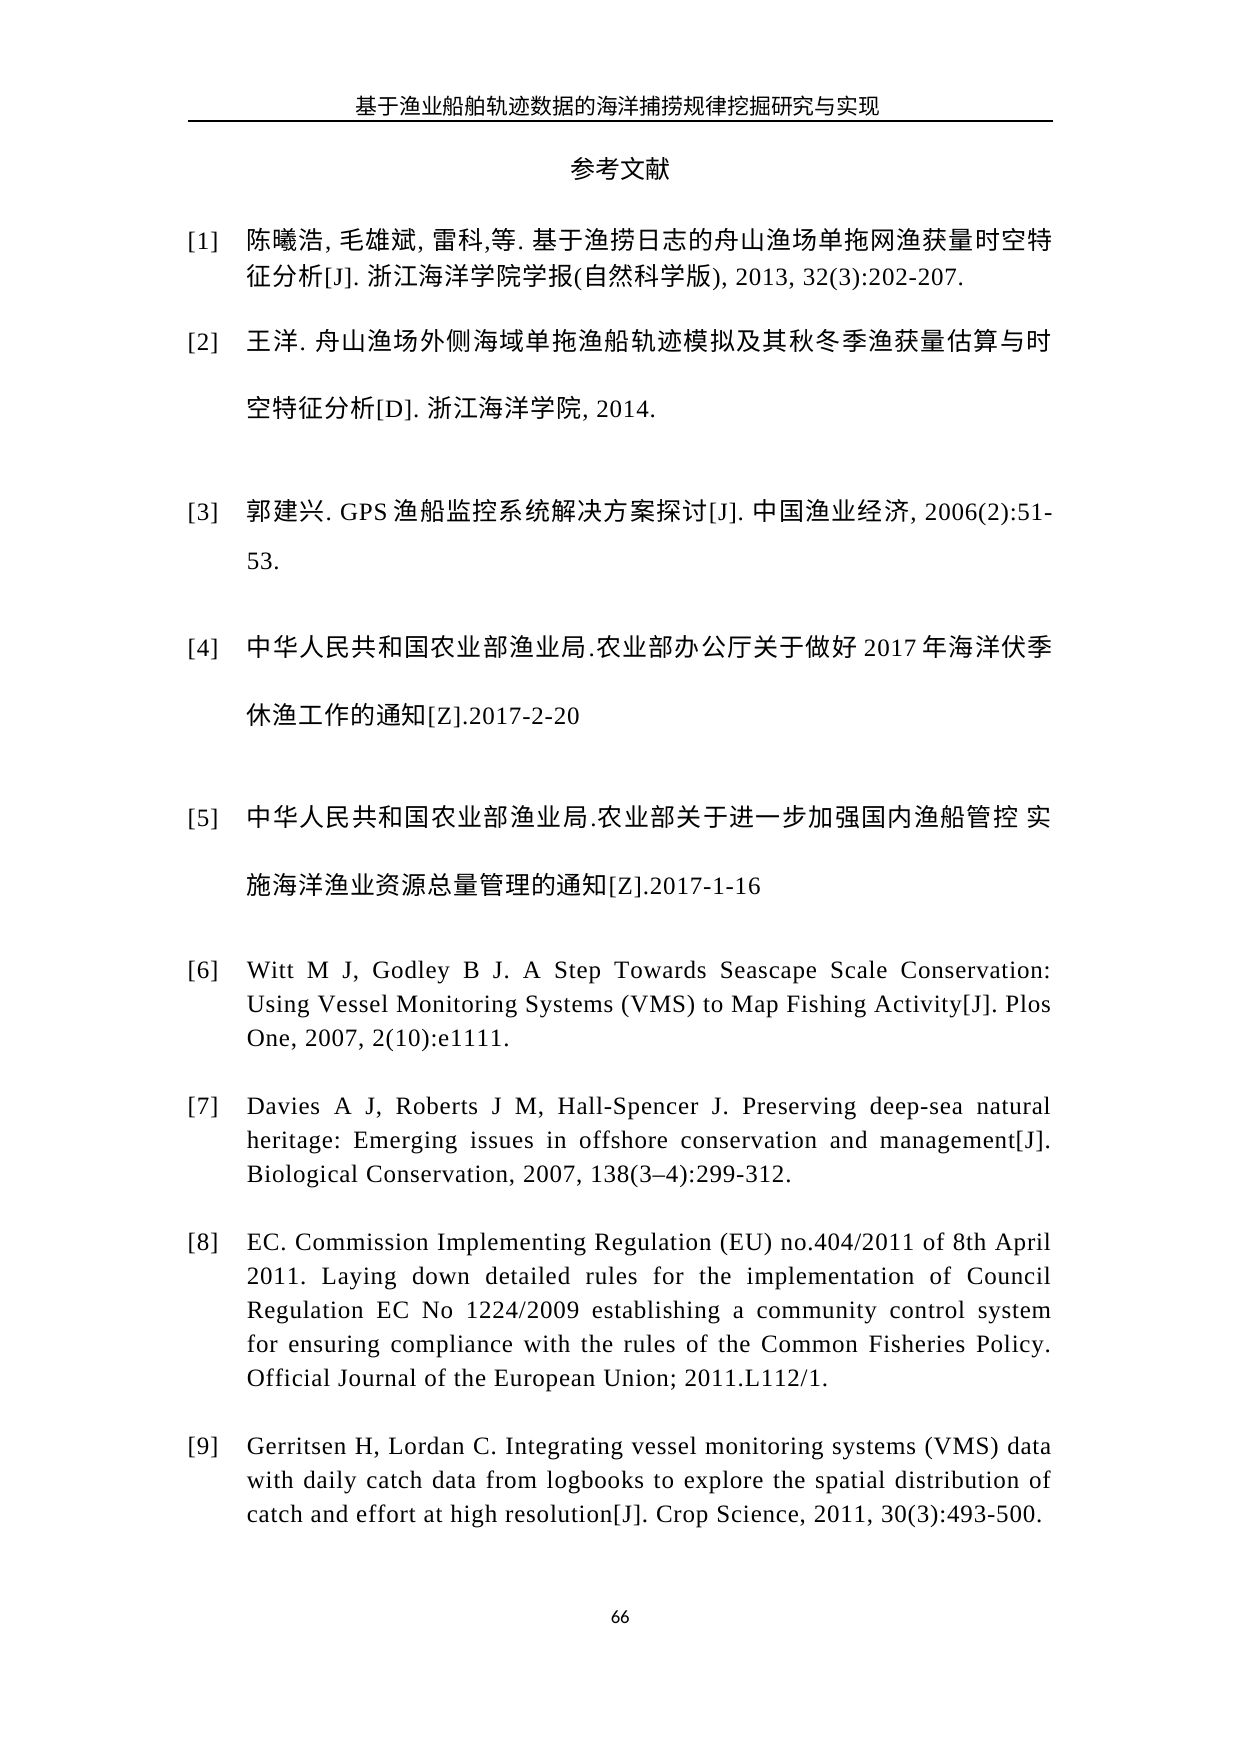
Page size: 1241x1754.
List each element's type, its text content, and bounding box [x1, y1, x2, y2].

subtitle 参考文献 [187, 150, 1053, 186]
list Gerritsen H, Lordan C. Integrating vessel monitoring systems (VMS) data with daily catch data from logbooks to explore the spatial distribution of catch and effort at high resolution[J]. Crop Science, 2011, 30(3):493-500. [187, 1429, 1053, 1531]
list Witt M J, Godley B J. A Step Towards Seascape Scale Conservation: Using Vessel Monitoring Systems (VMS) to Map Fishing Activity[J]. Plos One, 2007, 2(10):e1111. [187, 952, 1053, 1054]
list EC. Commission Implementing Regulation (EU) no.404/2011 of 8th April 2011. Laying down detailed rules for the implementation of Council Regulation EC No 1224/2009 establishing a community control system for ensuring compliance with the rules of the Common Fisheries Policy. Official Journal of the European Union; 2011.L112/1. [187, 1224, 1053, 1394]
list 郭建兴. GPS渔船监控系统解决方案探讨[J]. 中国渔业经济, 2006(2):51-53. [187, 475, 1053, 577]
list 陈曦浩, 毛雄斌, 雷科,等. 基于渔捞日志的舟山渔场单拖网渔获量时空特征分析[J]. 浙江海洋学院学报(自然科学版), 2013, 32(3):202-207. [187, 220, 1053, 293]
list 中华人民共和国农业部渔业局.农业部关于进一步加强国内渔船管控 实施海洋渔业资源总量管理的通知[Z].2017-1-16 [187, 782, 1053, 918]
list 中华人民共和国农业部渔业局.农业部办公厅关于做好2017年海洋伏季休渔工作的通知[Z].2017-2-20 [187, 612, 1053, 747]
list Davies A J, Roberts J M, Hall-Spencer J. Preserving deep-sea natural heritage: Emerging issues in offshore conservation and management[J]. Biological Conservation, 2007, 138(3–4):299-312. [187, 1088, 1053, 1190]
list 王洋. 舟山渔场外侧海域单拖渔船轨迹模拟及其秋冬季渔获量估算与时空特征分析[D]. 浙江海洋学院, 2014. [187, 305, 1053, 441]
